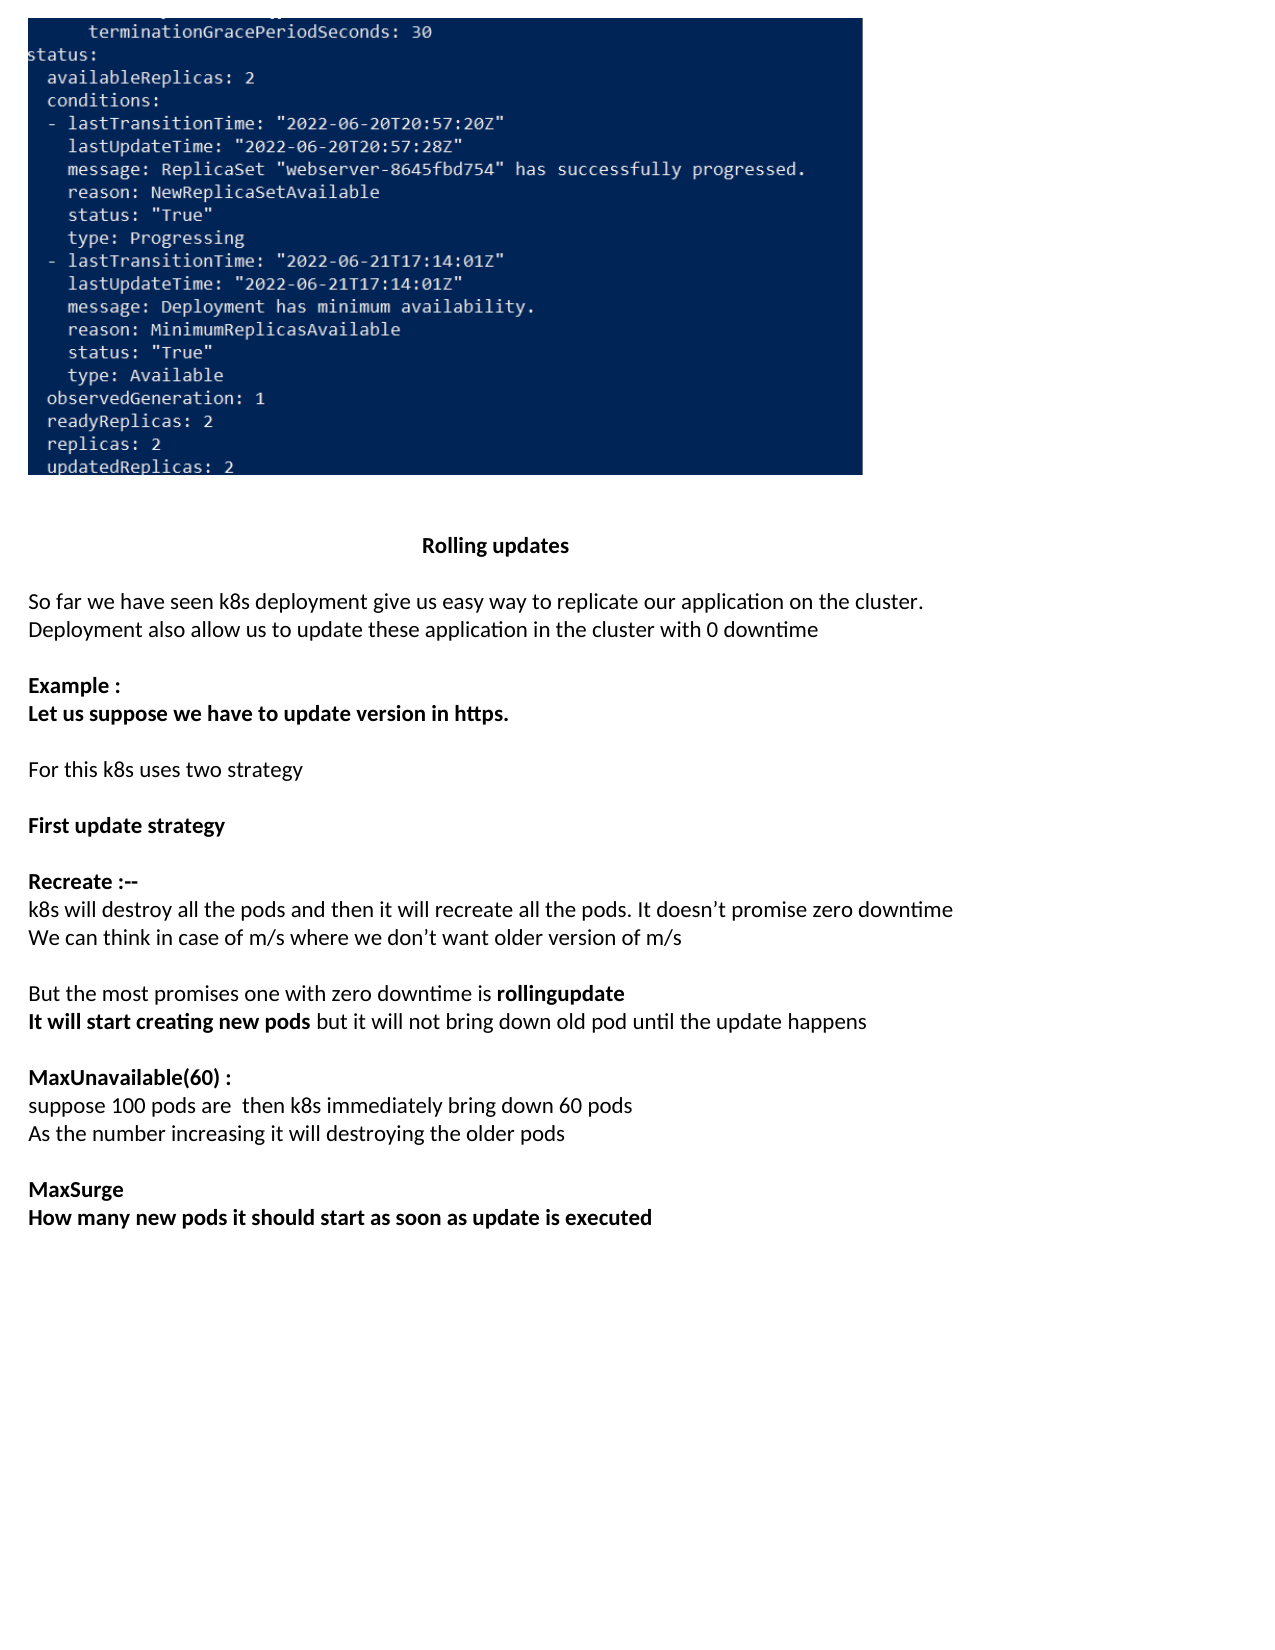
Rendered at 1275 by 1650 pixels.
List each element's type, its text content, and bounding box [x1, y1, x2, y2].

text k8s will destroy all the pods and then it will recreate all the pods. It doesn’t promise zero downtime [28, 895, 1247, 923]
text So far we have seen k8s deployment give us easy way to replicate our application on the cluster. [28, 587, 1247, 615]
picture [28, 18, 863, 475]
text It will start creating new pods but it will not bring down old pod until the update happens [28, 1007, 1247, 1035]
text For this k8s uses two strategy [28, 755, 1247, 783]
text Let us suppose we have to update version in https. [28, 699, 1247, 727]
text Rolling updates [422, 531, 1247, 559]
text Deployment also allow us to update these application in the cluster with 0 downtime [28, 615, 1247, 643]
text suppose 100 pods are then k8s immediately bring down 60 pods [28, 1091, 1247, 1119]
text Example : [28, 671, 1247, 699]
text MaxUnavailable(60) : [28, 1063, 1247, 1091]
text As the number increasing it will destroying the older pods [28, 1119, 1247, 1147]
text We can think in case of m/s where we don’t want older version of m/s [28, 923, 1247, 951]
text Recreate :-- [28, 867, 1247, 895]
text But the most promises one with zero downtime is rollingupdate [28, 979, 1247, 1007]
text First update strategy [28, 811, 1247, 839]
text MaxSurge [28, 1176, 1247, 1203]
text How many new pods it should start as soon as update is executed [28, 1203, 1247, 1232]
